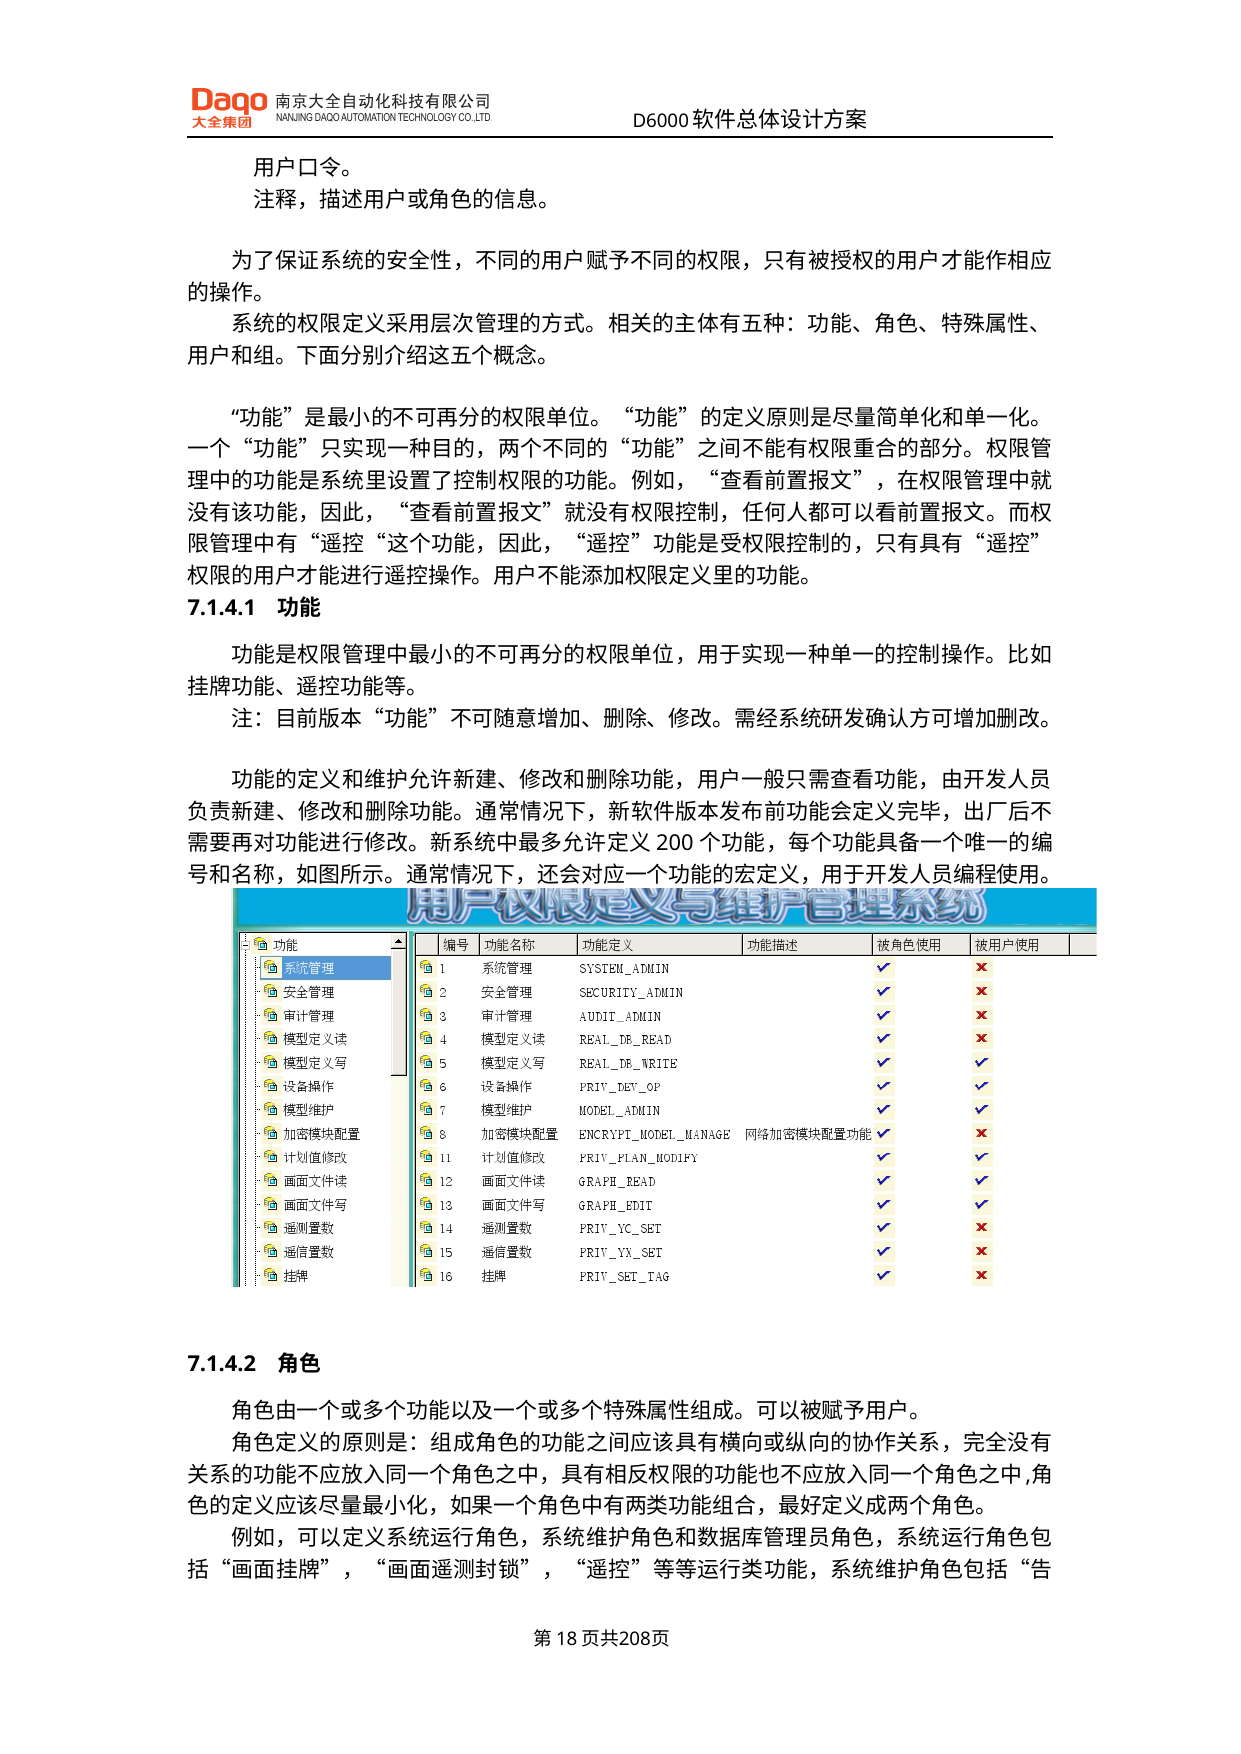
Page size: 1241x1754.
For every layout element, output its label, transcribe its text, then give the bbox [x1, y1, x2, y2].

text 角色定义的原则是：组成角色的功能之间应该具有横向或纵向的协作关系，完全没有关系的功能不应放入同一个角色之中，具有相反权限的功能也不应放入同一个角色之中,角色的定义应该尽量最小化，如果一个角色中有两类功能组合，最好定义成两个角色。 [187, 1425, 1053, 1520]
subtitle 功能 [187, 590, 1053, 621]
text 用户口令。 [187, 150, 1053, 182]
subtitle 角色 [187, 1346, 1053, 1378]
text 功能的定义和维护允许新建、修改和删除功能，用户一般只需查看功能，由开发人员负责新建、修改和删除功能。通常情况下，新软件版本发布前功能会定义完毕，出厂后不需要再对功能进行修改。新系统中最多允许定义200 个功能，每个功能具备一个唯一的编号和名称，如图所示。通常情况下，还会对应一个功能的宏定义，用于开发人员编程使用。 [187, 762, 1053, 889]
text 注释，描述用户或角色的信息。 [187, 182, 1053, 213]
picture [187, 88, 492, 128]
text “功能”是最小的不可再分的权限单位。“功能”的定义原则是尽量简单化和单一化。一个“功能”只实现一种目的，两个不同的“功能”之间不能有权限重合的部分。权限管理中的功能是系统里设置了控制权限的功能。例如，“查看前置报文”，在权限管理中就没有该功能，因此，“查看前置报文”就没有权限控制，任何人都可以看前置报文。而权限管理中有“遥控“这个功能，因此，“遥控”功能是受权限控制的，只有具有“遥控”权限的用户才能进行遥控操作。用户不能添加权限定义里的功能。 [187, 399, 1053, 590]
text 为了保证系统的安全性，不同的用户赋予不同的权限，只有被授权的用户才能作相应的操作。 [187, 243, 1053, 306]
text 系统的权限定义采用层次管理的方式。相关的主体有五种：功能、角色、特殊属性、用户和组。下面分别介绍这五个概念。 [187, 306, 1053, 370]
text 角色由一个或多个功能以及一个或多个特殊属性组成。可以被赋予用户。 [187, 1393, 1053, 1425]
text 功能是权限管理中最小的不可再分的权限单位，用于实现一种单一的控制操作。比如挂牌功能、遥控功能等。 [187, 637, 1053, 701]
text 注：目前版本“功能”不可随意增加、删除、修改。需经系统研发确认方可增加删改。 [187, 701, 1053, 732]
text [187, 1520, 1053, 1583]
